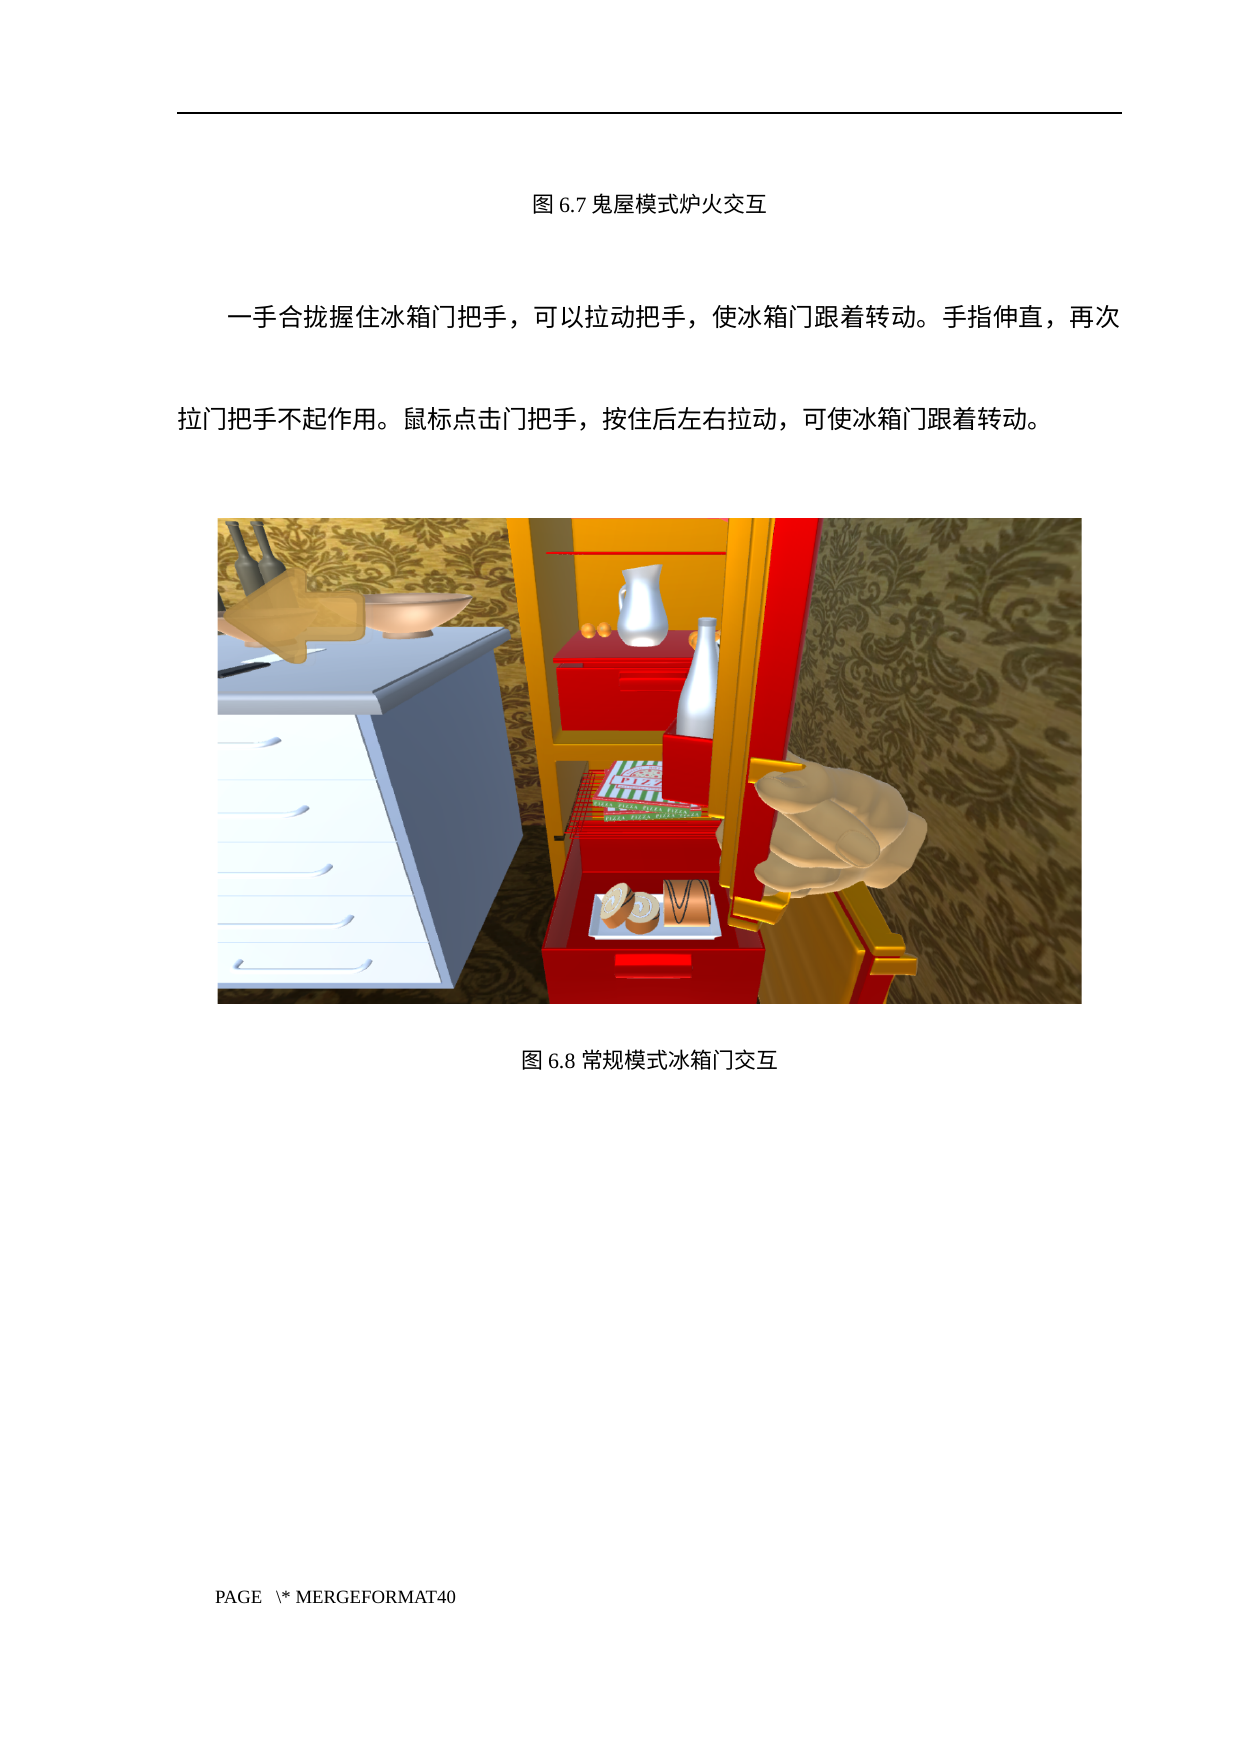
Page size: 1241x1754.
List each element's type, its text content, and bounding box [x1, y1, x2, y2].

picture [217, 518, 1082, 1004]
list 图6.7 鬼屋模式炉火交互 [177, 185, 1122, 219]
list 一手合拢握住冰箱门把手，可以拉动把手，使冰箱门跟着转动。手指伸直，再次拉门把手不起作用。鼠标点击门把手，按住后左右拉动，可使冰箱门跟着转动。 [177, 282, 1122, 452]
list 图6.8 常规模式冰箱门交互 [177, 1042, 1122, 1076]
